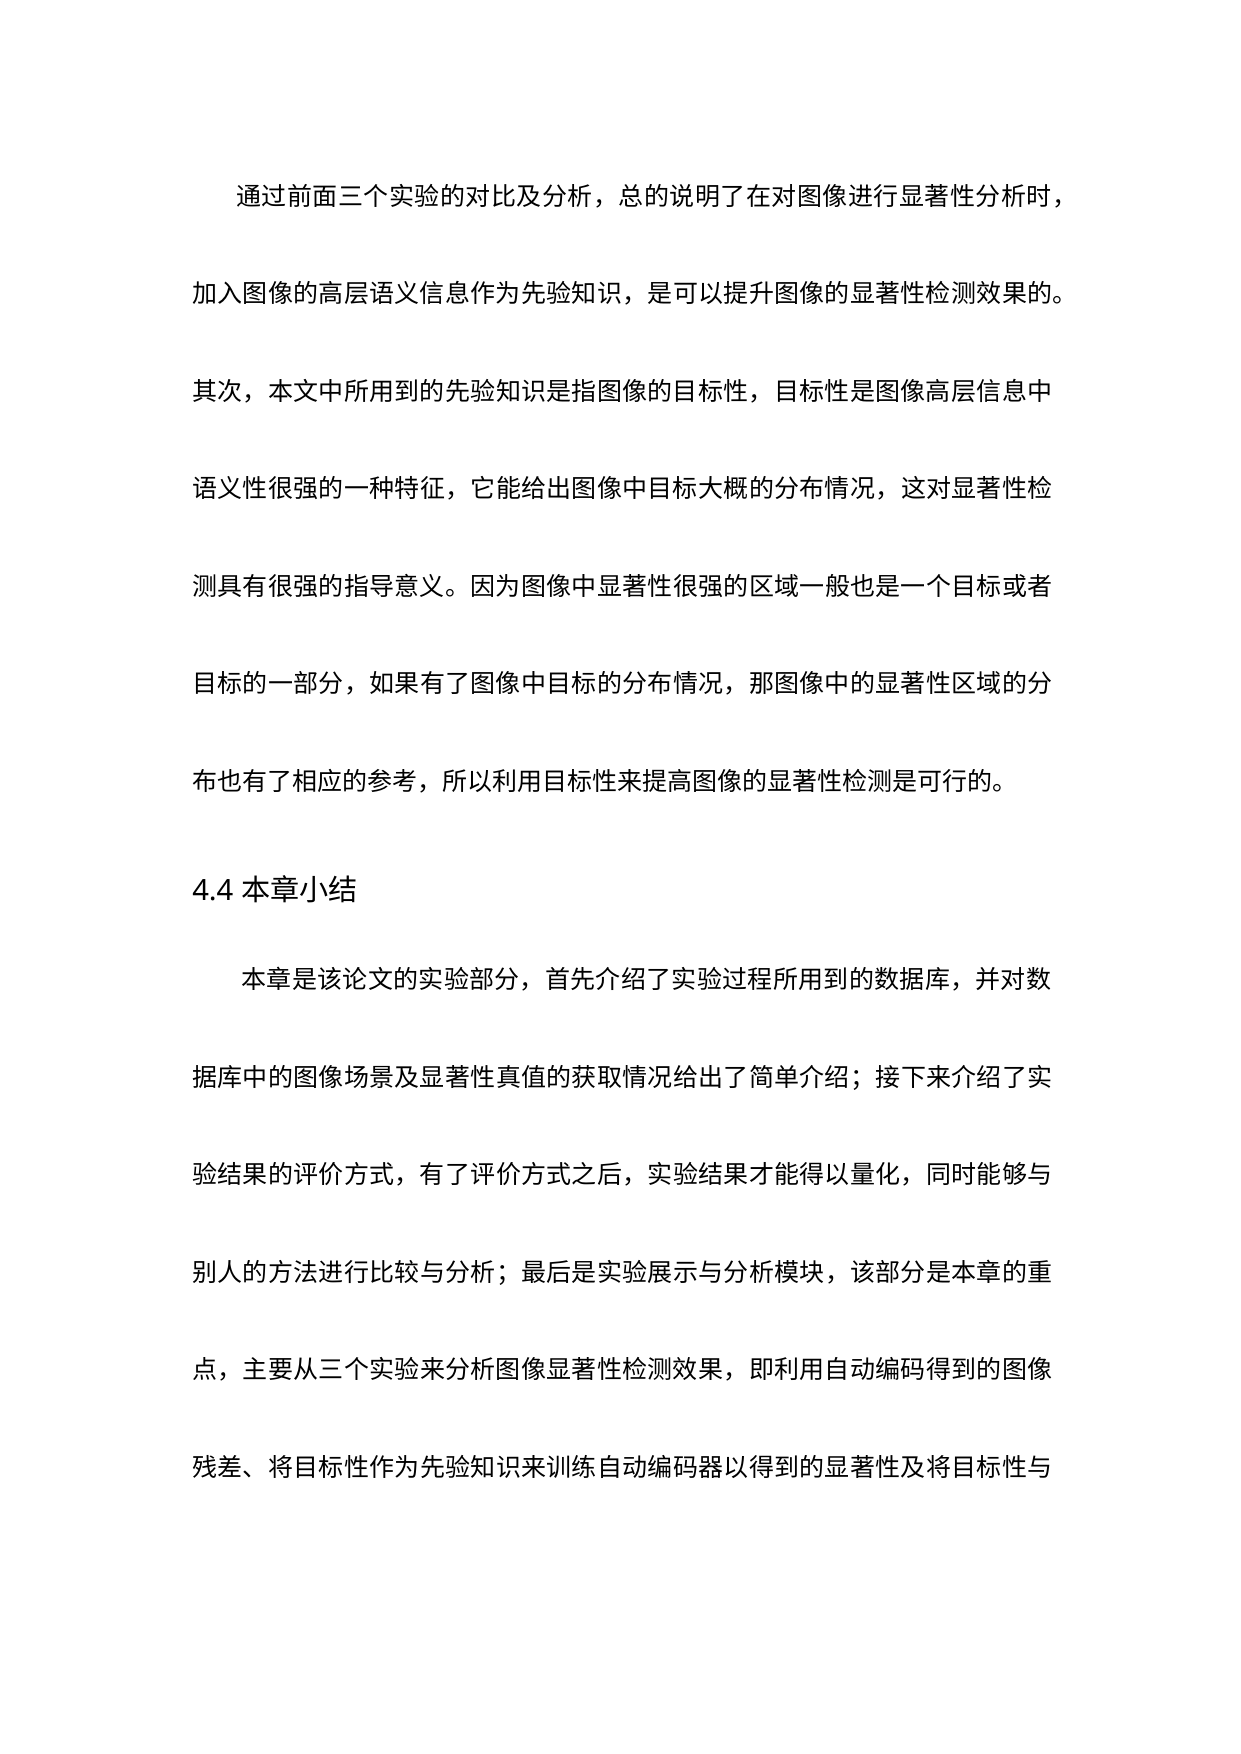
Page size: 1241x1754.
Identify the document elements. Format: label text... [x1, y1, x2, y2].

subtitle 4.4 本章小结 [192, 855, 1053, 920]
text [192, 945, 1053, 1498]
text 通过前面三个实验的对比及分析，总的说明了在对图像进行显著性分析时，加入图像的高层语义信息作为先验知识，是可以提升图像的显著性检测效果的。其次，本文中所用到的先验知识是指图像的目标性，目标性是图像高层信息中语义性很强的一种特征，它能给出图像中目标大概的分布情况，这对显著性检测具有很强的指导意义。因为图像中显著性很强的区域一般也是一个目标或者目标的一部分，如果有了图像中目标的分布情况，那图像中的显著性区域的分布也有了相应的参考，所以利用目标性来提高图像的显著性检测是可行的。 [192, 162, 1053, 812]
